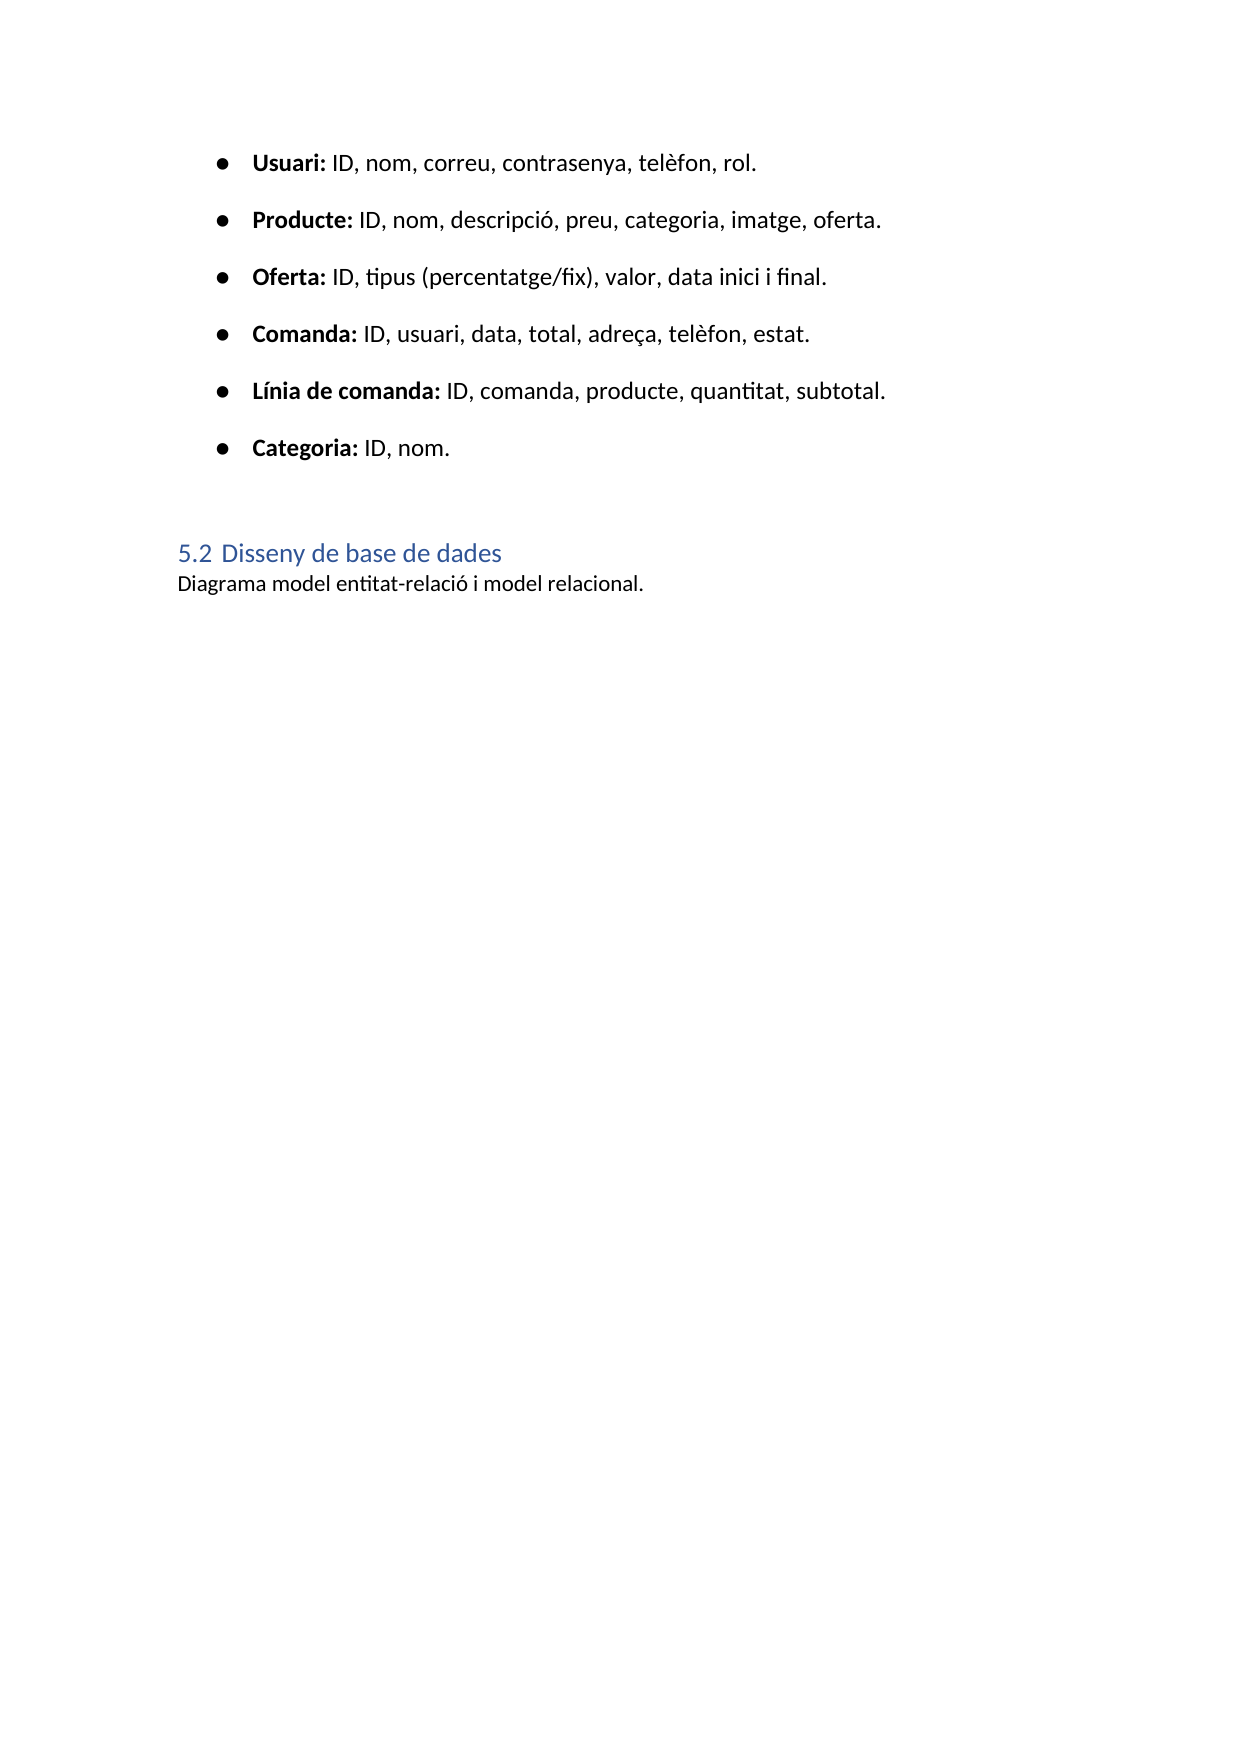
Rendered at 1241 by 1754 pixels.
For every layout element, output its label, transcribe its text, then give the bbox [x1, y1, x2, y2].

list Oferta: ID, tipus (percentatge/fix), valor, data inici i final. [215, 261, 1063, 318]
list Producte: ID, nom, descripció, preu, categoria, imatge, oferta. [215, 204, 1063, 261]
list Comanda: ID, usuari, data, total, adreça, telèfon, estat. [215, 318, 1063, 375]
list Categoria: ID, nom. [215, 432, 1063, 462]
list Línia de comanda: ID, comanda, producte, quantitat, subtotal. [215, 375, 1063, 432]
subtitle Disseny de base de dades [178, 536, 1063, 569]
list Usuari: ID, nom, correu, contrasenya, telèfon, rol. [215, 148, 1063, 204]
text Diagrama model entitat-relació i model relacional. [177, 569, 1063, 597]
